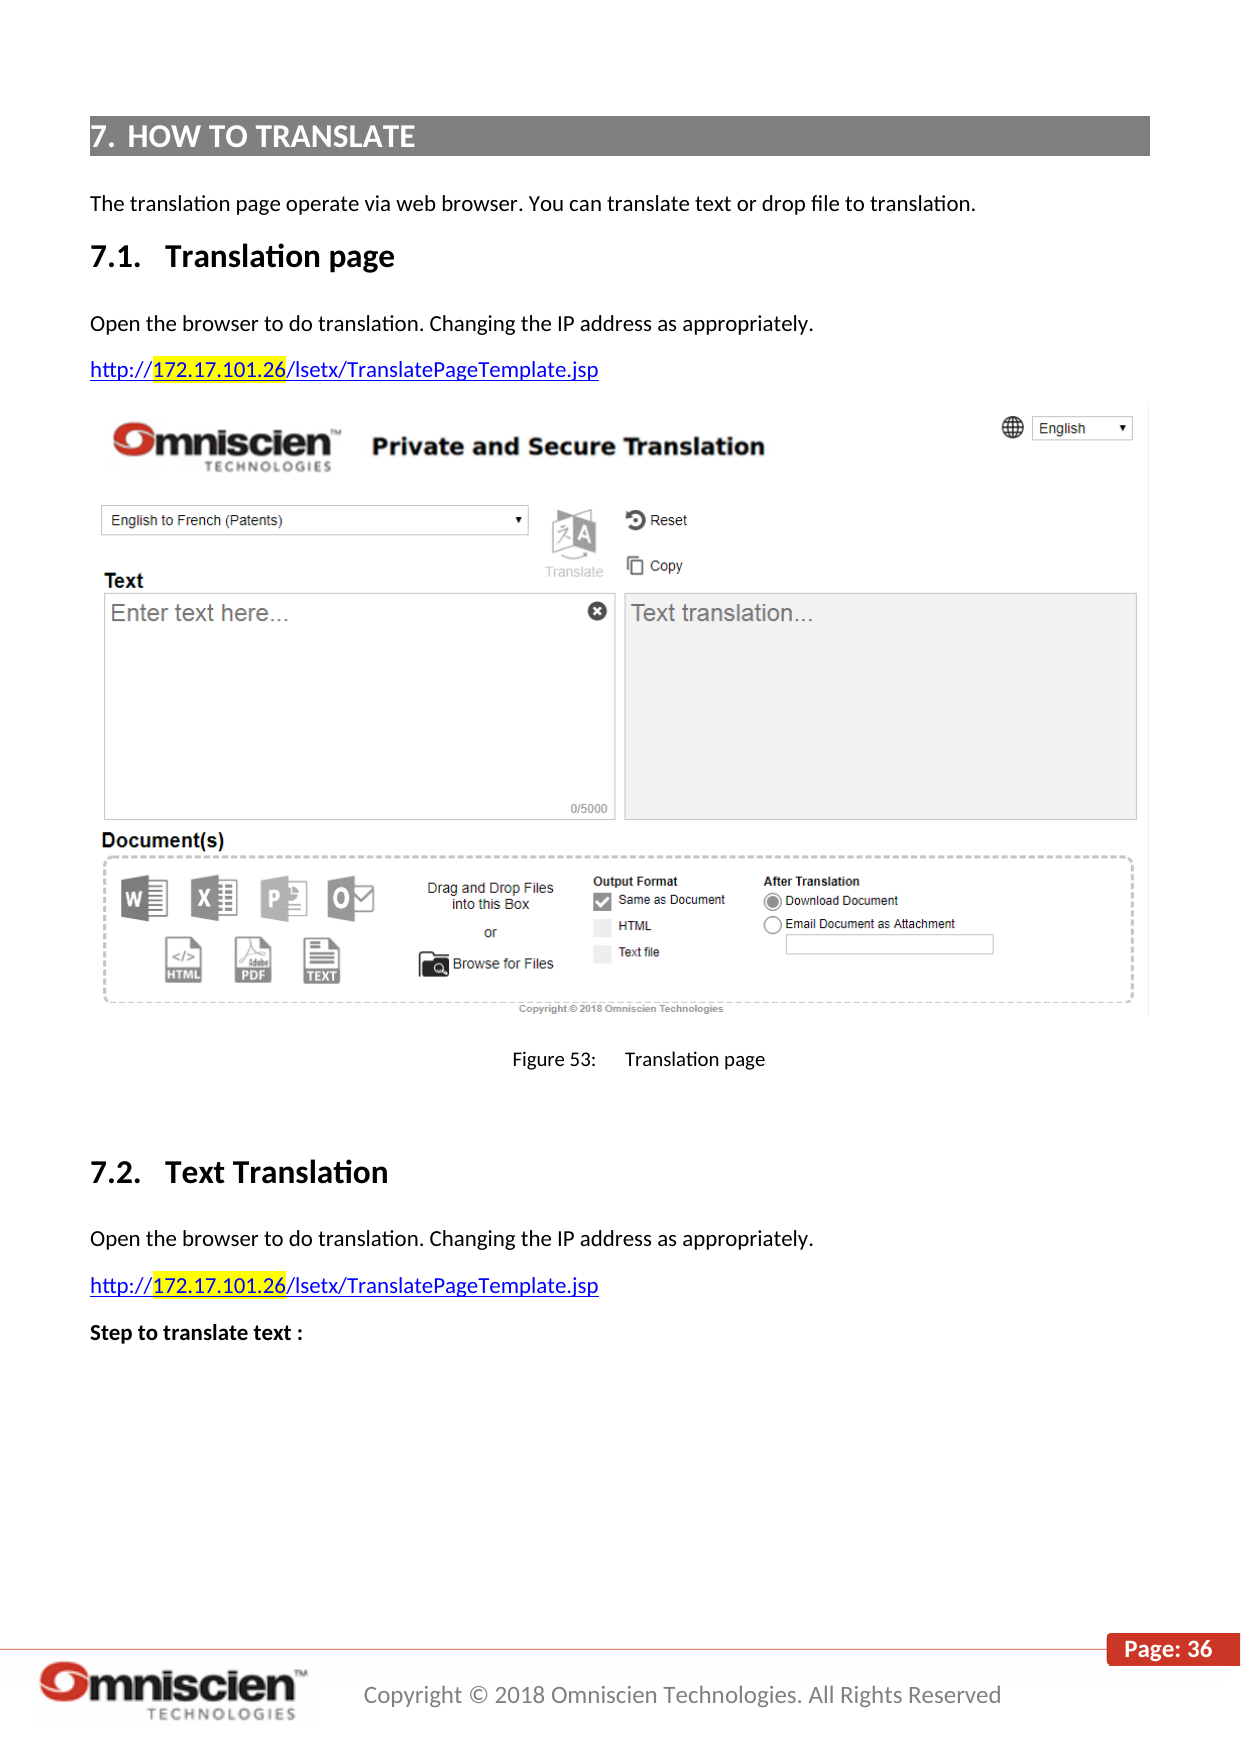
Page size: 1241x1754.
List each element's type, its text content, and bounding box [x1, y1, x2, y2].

picture [90, 402, 1151, 1016]
subtitle How to translate [90, 116, 1150, 156]
text Open the browser to do translation. Changing the IP address as appropriately. [90, 1224, 1150, 1253]
subtitle Text Translation [90, 1151, 1150, 1192]
text http://172.17.101.26/lsetx/TranslatePageTemplate.jsp [286, 356, 1150, 383]
list Translation page [127, 1046, 1150, 1072]
text http://172.17.101.26/lsetx/TranslatePageTemplate.jsp [286, 1271, 1150, 1299]
picture [0, 1633, 1241, 1726]
text The translation page operate via web browser. You can translate text or drop file to translation. [90, 189, 1150, 217]
subtitle Translation page [90, 236, 1150, 276]
text Open the browser to do translation. Changing the IP address as appropriately. [90, 309, 1150, 337]
text Step to translate text : [90, 1318, 1150, 1346]
